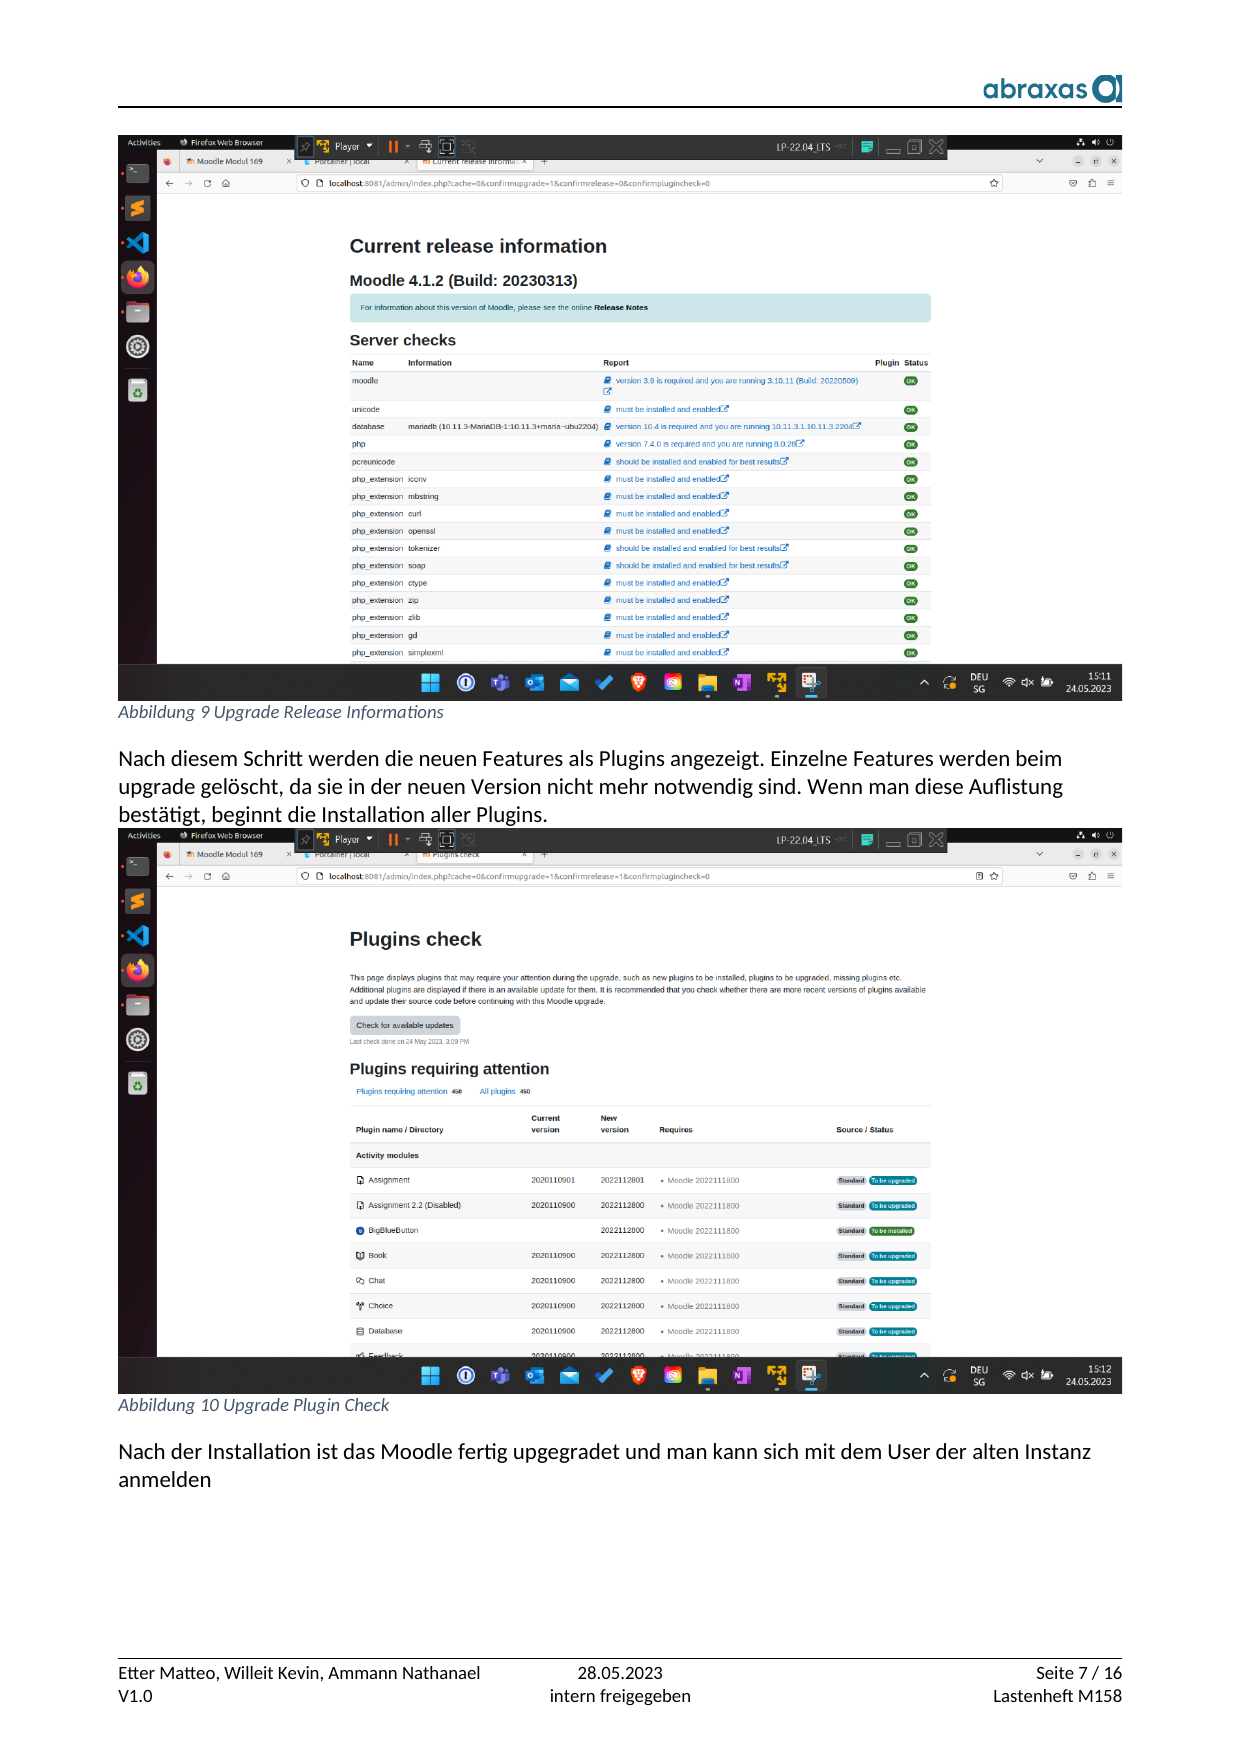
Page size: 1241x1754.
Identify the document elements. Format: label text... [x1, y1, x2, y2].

picture [118, 135, 1123, 701]
picture [983, 75, 1123, 103]
text Nach der Installation ist das Moodle fertig upgegradet und man kann sich mit dem User der alten Instanz anmelden [118, 1437, 1122, 1493]
picture [118, 828, 1123, 1394]
text Nach diesem Schritt werden die neuen Features als Plugins angezeigt. Einzelne Features werden beim upgrade gelöscht, da sie in der neuen Version nicht mehr notwendig sind. Wenn man diese Auflistung bestätigt, beginnt die Installation aller Plugins. [118, 744, 1122, 828]
